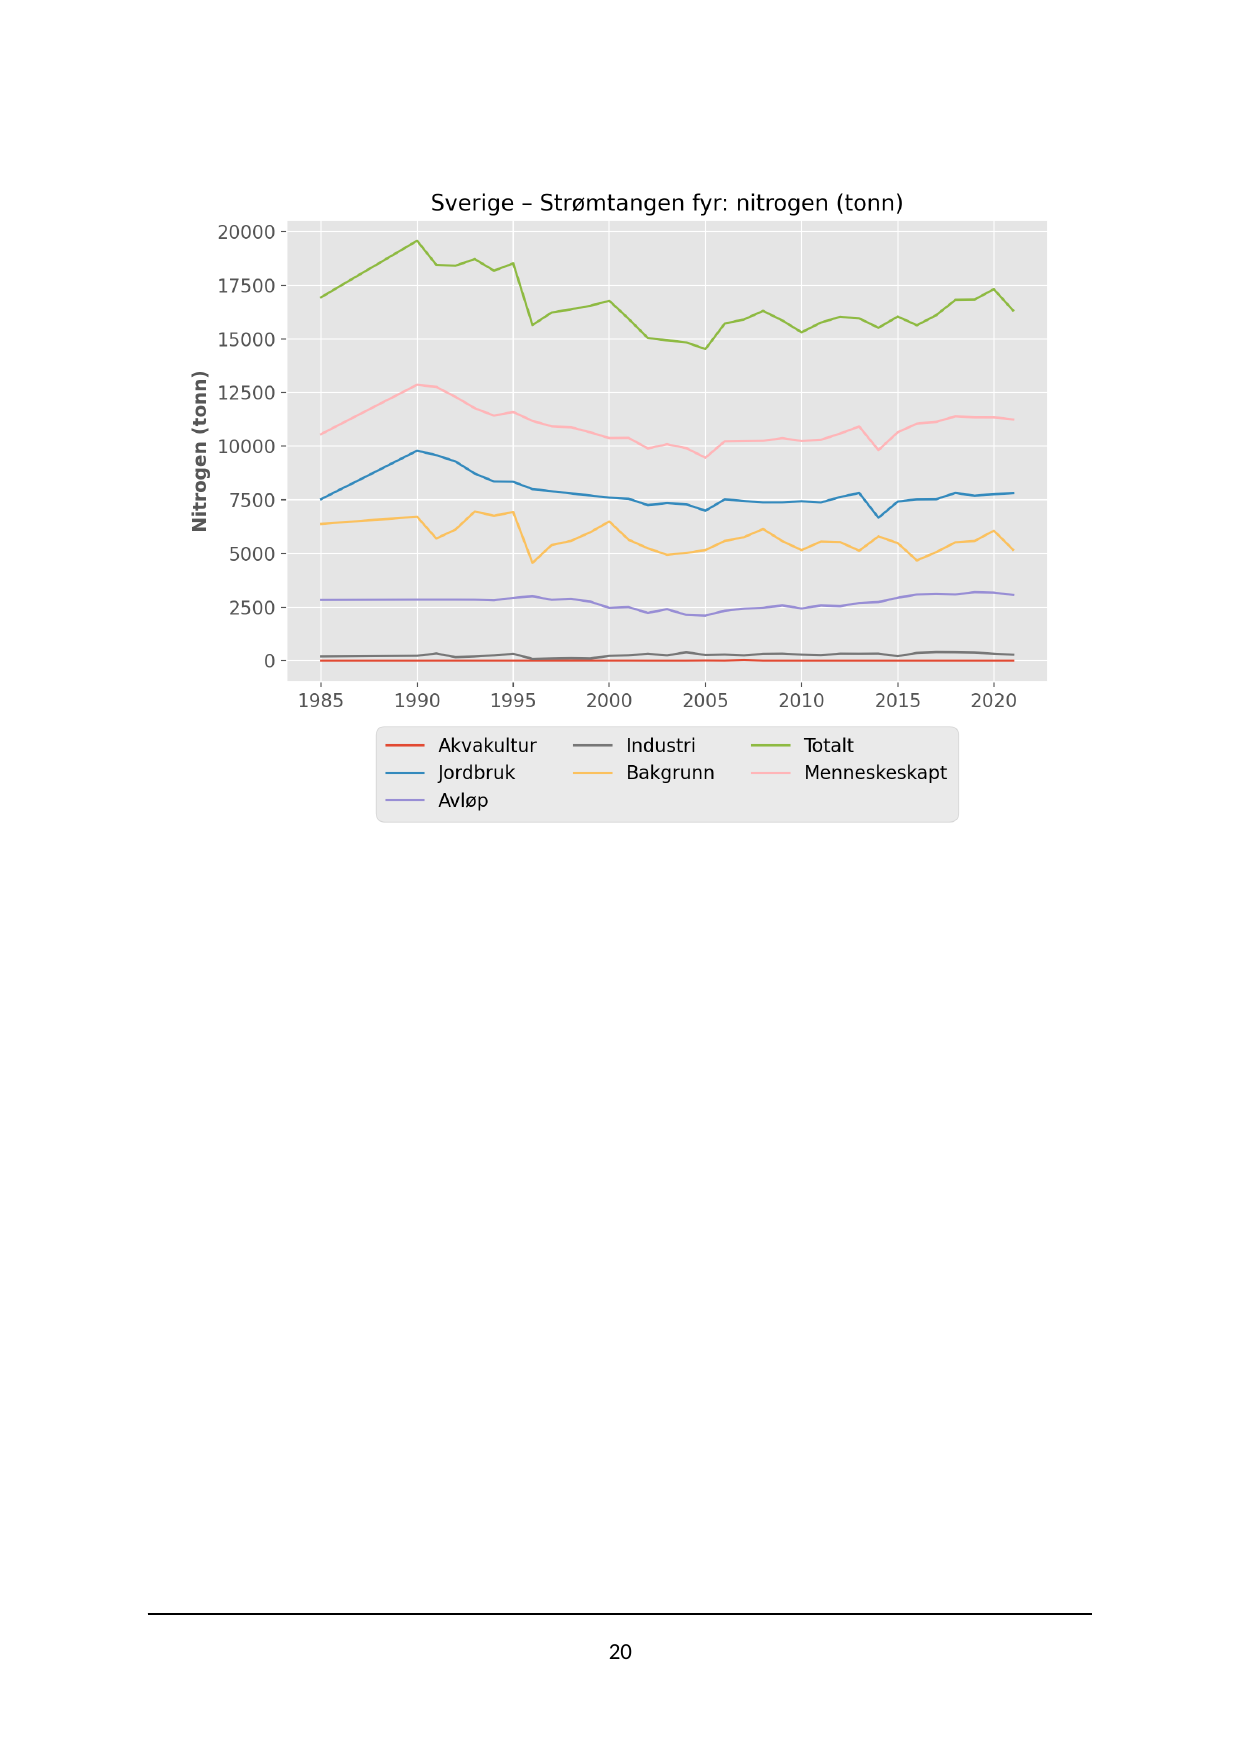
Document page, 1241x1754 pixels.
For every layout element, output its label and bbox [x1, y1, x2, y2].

picture [177, 177, 1063, 842]
